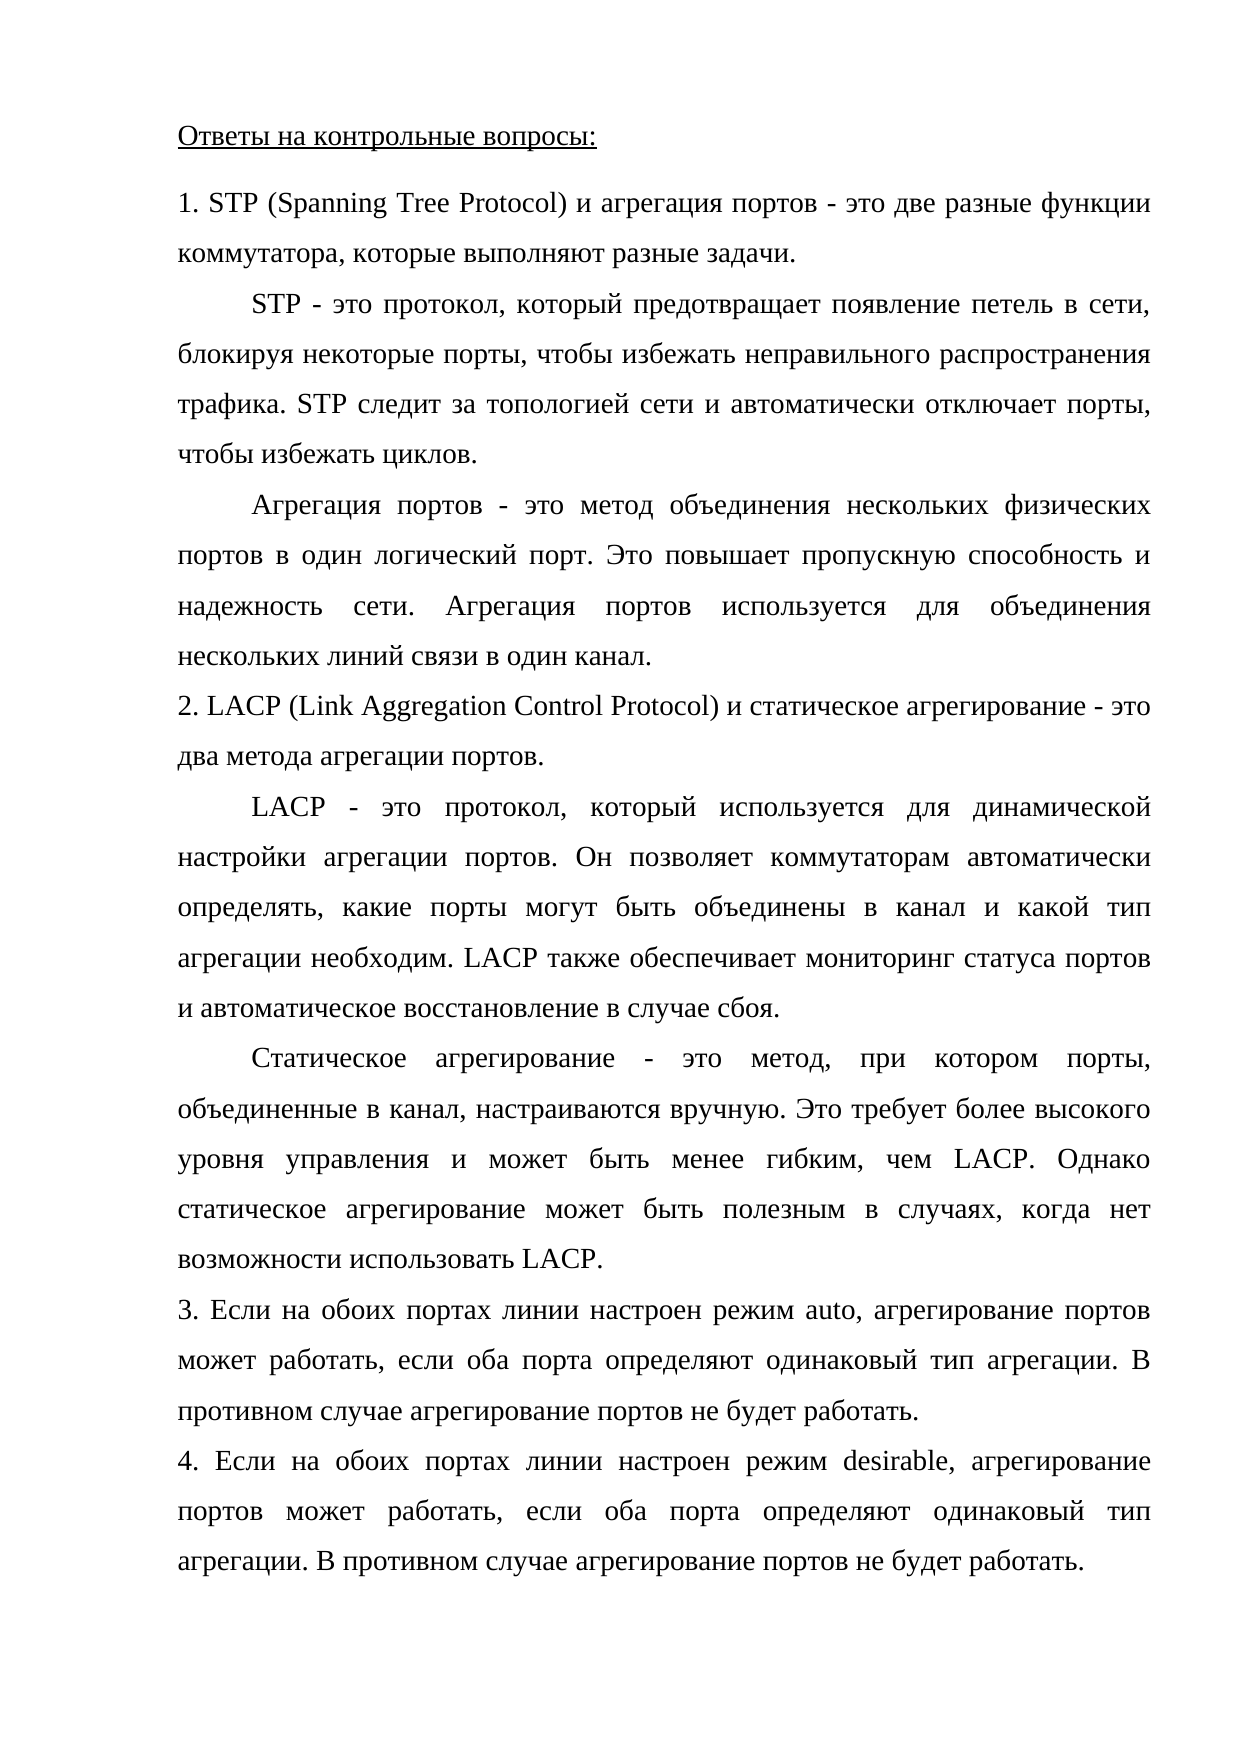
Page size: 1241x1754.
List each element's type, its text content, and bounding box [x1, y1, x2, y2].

text LACP - это протокол, который используется для динамической настройки агрегации портов. Он позволяет коммутаторам автоматически определять, какие порты могут быть объединены в канал и какой тип агрегации необходим. LACP также обеспечивает мониторинг статуса портов и автоматическое восстановление в случае сбоя. [177, 789, 1152, 1024]
text Агрегация портов - это метод объединения нескольких физических портов в один логический порт. Это повышает пропускную способность и надежность сети. Агрегация портов используется для объединения нескольких линий связи в один канал. [177, 487, 1152, 671]
text 1. STP (Spanning Tree Protocol) и агрегация портов - это две разные функции коммутатора, которые выполняют разные задачи. [177, 185, 1152, 269]
text Статическое агрегирование - это метод, при котором порты, объединенные в канал, настраиваются вручную. Это требует более высокого уровня управления и может быть менее гибким, чем LACP. Однако статическое агрегирование может быть полезным в случаях, когда нет возможности использовать LACP. [177, 1040, 1152, 1275]
text 4. Если на обоих портах линии настроен режим desirable, агрегирование портов может работать, если оба порта определяют одинаковый тип агрегации. В противном случае агрегирование портов не будет работать. [177, 1443, 1152, 1577]
text 2. LACP (Link Aggregation Control Protocol) и статическое агрегирование - это два метода агрегации портов. [177, 688, 1152, 772]
text STP - это протокол, который предотвращает появление петель в сети, блокируя некоторые порты, чтобы избежать неправильного распространения трафика. STP следит за топологией сети и автоматически отключает порты, чтобы избежать циклов. [177, 286, 1152, 470]
text Ответы на контрольные вопросы: [177, 118, 1152, 152]
text 3. Если на обоих портах линии настроен режим auto, агрегирование портов может работать, если оба порта определяют одинаковый тип агрегации. В противном случае агрегирование портов не будет работать. [177, 1292, 1152, 1426]
